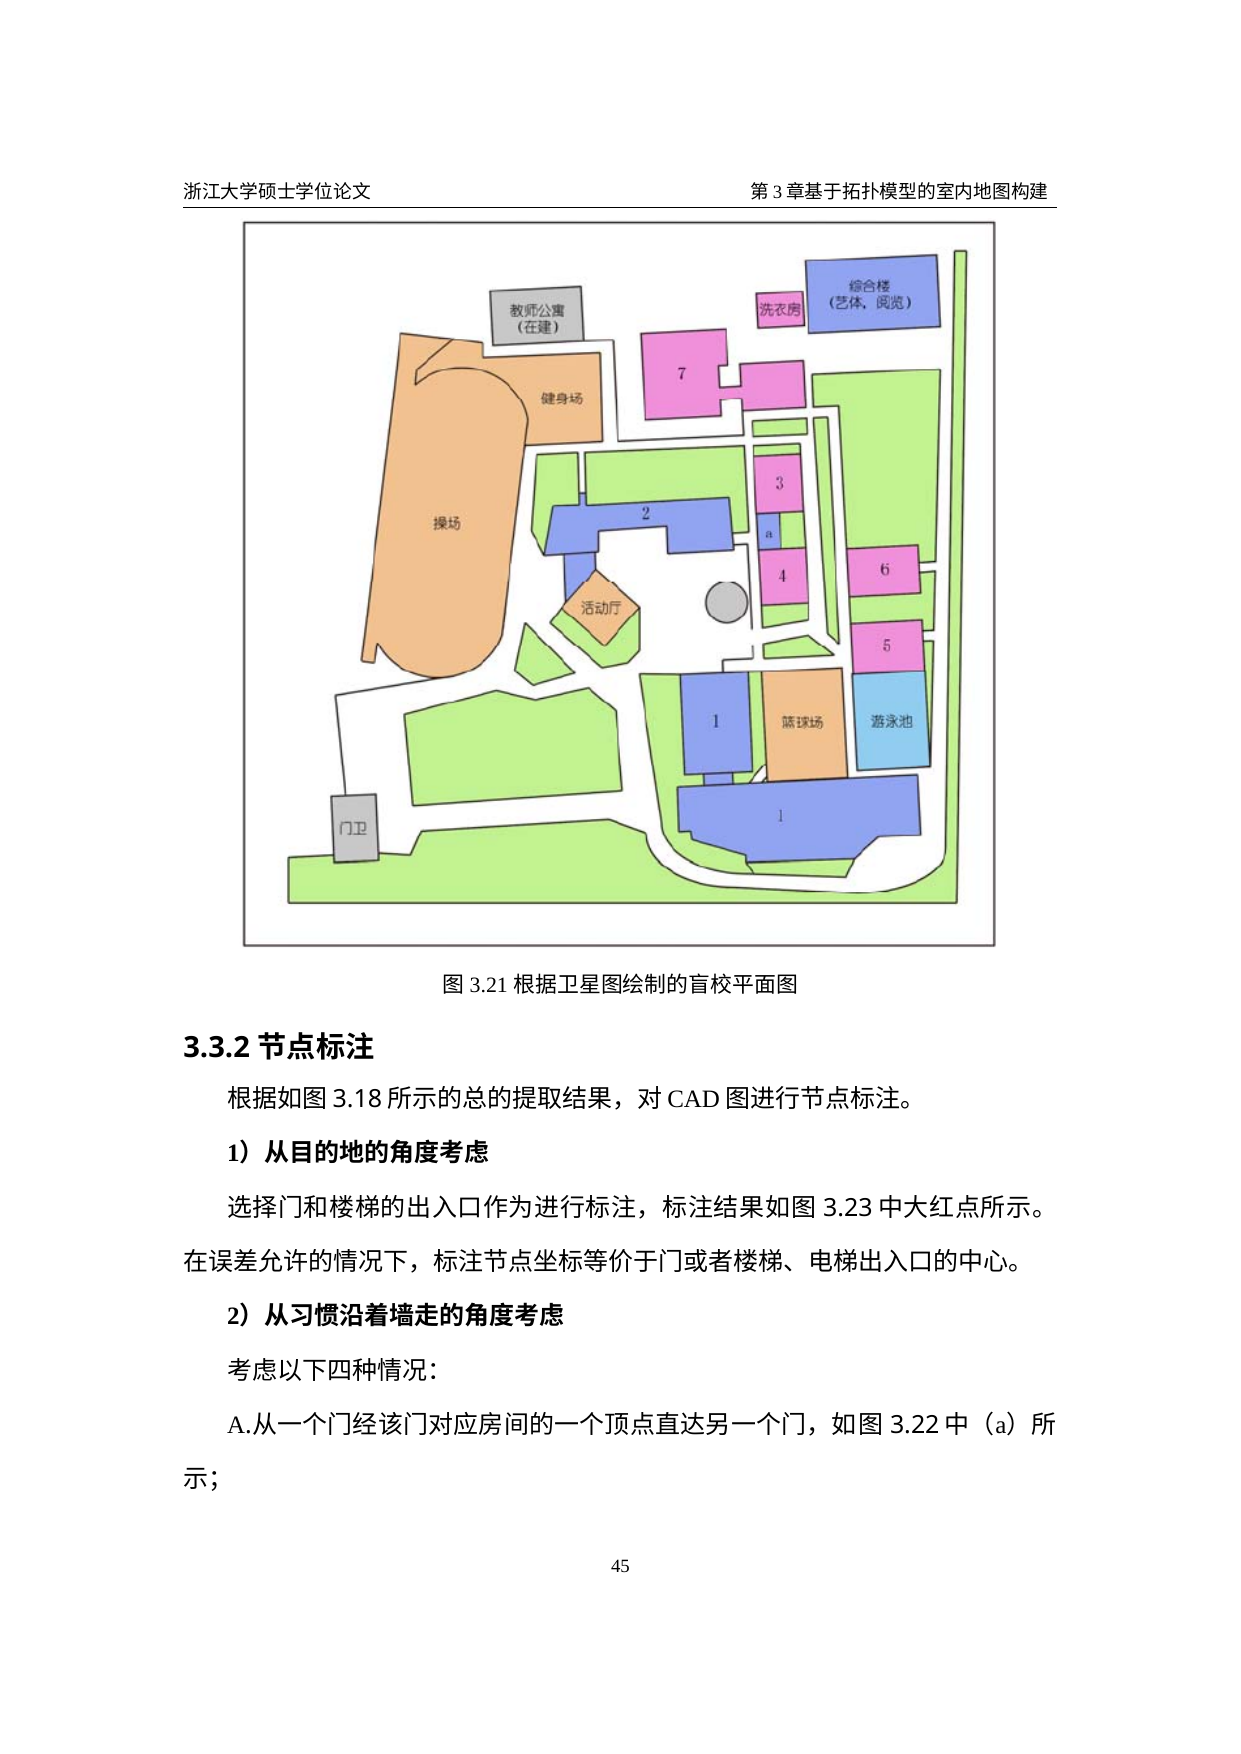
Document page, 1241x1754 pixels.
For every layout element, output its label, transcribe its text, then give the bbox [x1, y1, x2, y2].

text 2）从习惯沿着墙走的角度考虑 [183, 1296, 1057, 1332]
text 考虑以下四种情况： [183, 1350, 1057, 1386]
subtitle 节点标注 [183, 1023, 1057, 1066]
text 选择门和楼梯的出入口作为进行标注，标注结果如图 3.25中大红点所示。在误差允许的情况下，标注节点坐标等价于门或者楼梯、电梯出入口的中心。 [183, 1187, 1057, 1278]
text 图 3.22 根据卫星图绘制的盲校平面图 [183, 967, 1057, 998]
text A.从一个门经该门对应房间的一个顶点直达另一个门，如图 3.24中（a）所示； [183, 1404, 1057, 1495]
picture [239, 218, 1001, 951]
text 1）从目的地的角度考虑 [183, 1133, 1057, 1169]
